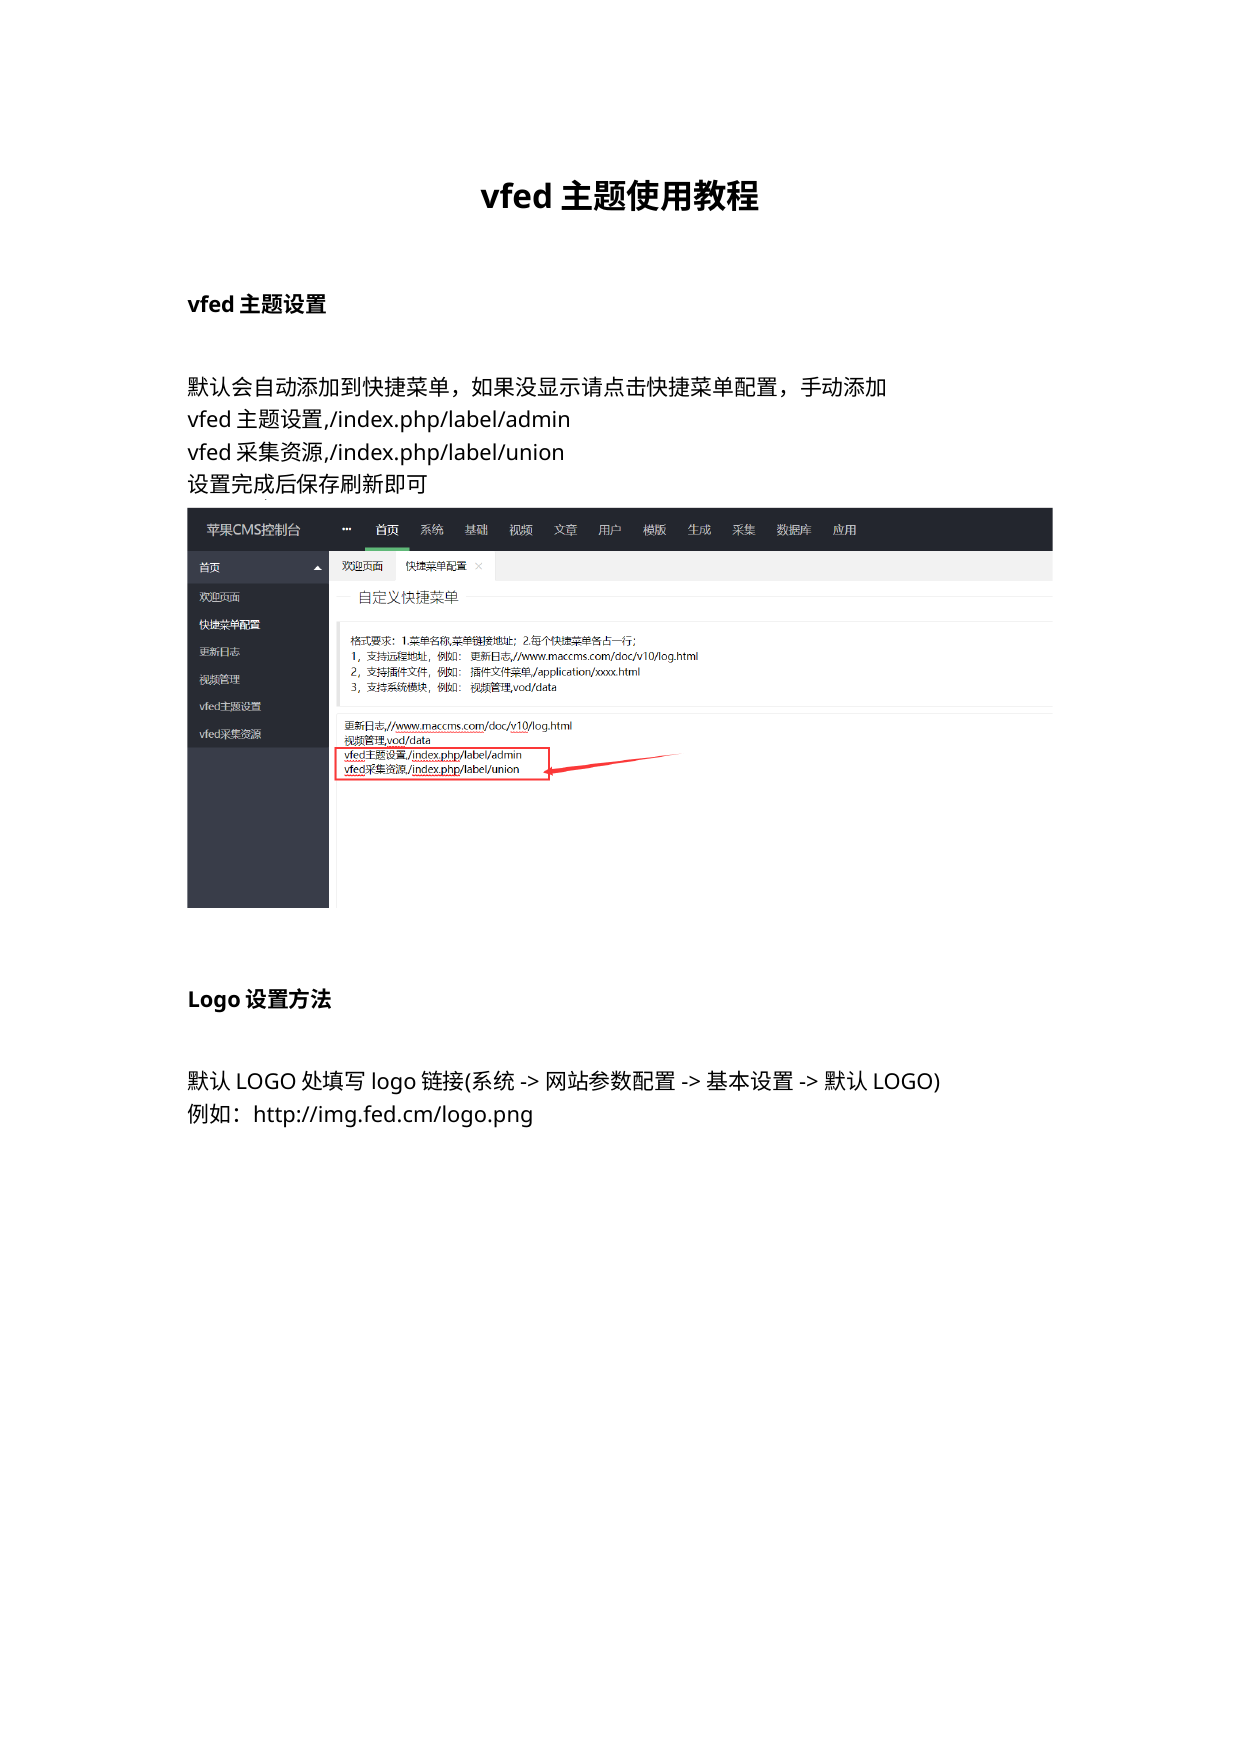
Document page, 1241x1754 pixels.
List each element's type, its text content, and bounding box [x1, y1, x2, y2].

text vfed主题使用教程 [187, 162, 1053, 227]
text vfed采集资源,/index.php/label/union [187, 434, 1053, 467]
text 默认会自动添加到快捷菜单，如果没显示请点击快捷菜单配置，手动添加 [187, 369, 1053, 402]
text 默认LOGO处填写logo链接(系统 -> 网站参数配置 -> 基本设置 -> 默认LOGO) [187, 1064, 1053, 1097]
picture [187, 499, 1053, 908]
text vfed主题设置,/index.php/label/admin [187, 402, 1053, 434]
subtitle Logo设置方法 [187, 981, 1053, 1014]
text 例如：http://img.fed.cm/logo.png [187, 1097, 1053, 1129]
text 设置完成后保存刷新即可 [187, 467, 1053, 499]
subtitle vfed主题设置 [187, 287, 1053, 319]
